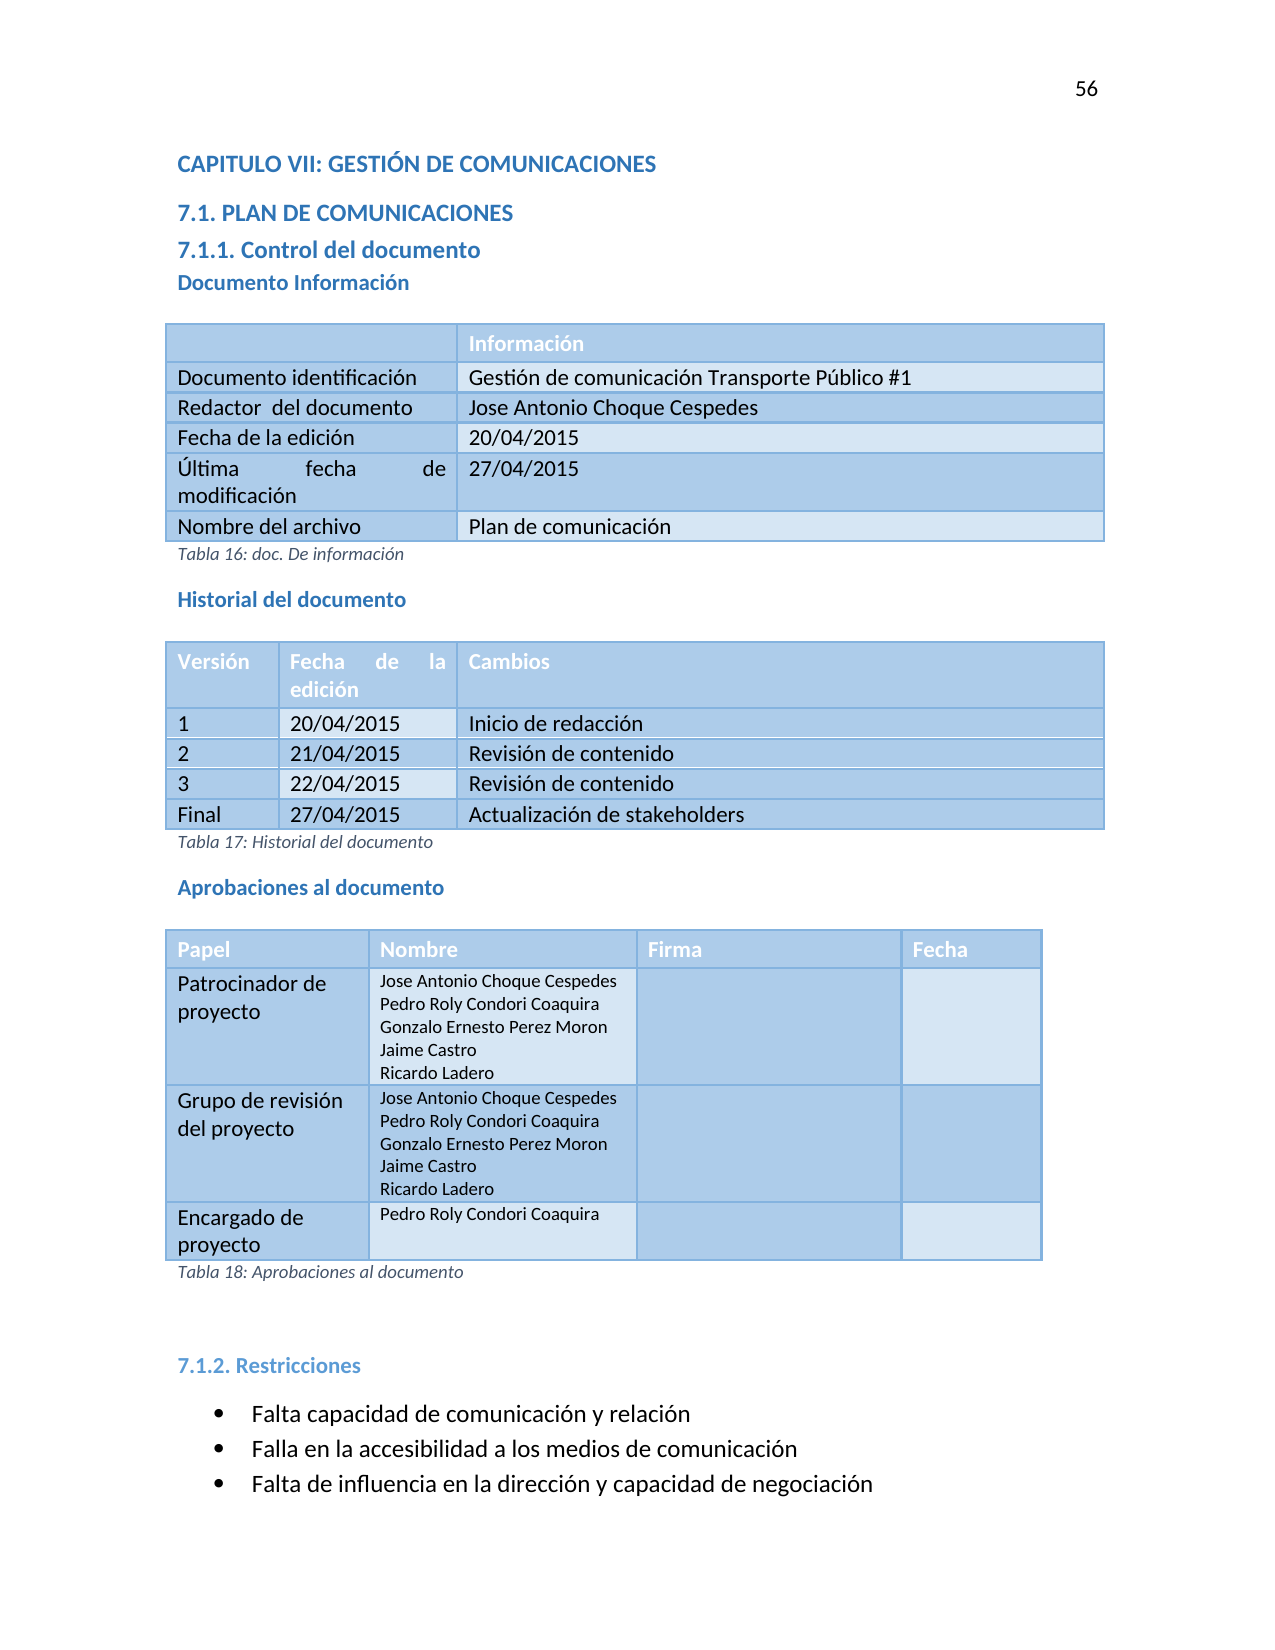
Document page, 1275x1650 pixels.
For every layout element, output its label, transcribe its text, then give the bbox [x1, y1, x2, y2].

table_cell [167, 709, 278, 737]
subtitle 7.1.1. Control del documento [177, 235, 1098, 265]
list Falta de influencia en la dirección y capacidad de negociación [214, 1468, 1098, 1499]
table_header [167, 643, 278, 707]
text Historial del documento [177, 586, 1098, 614]
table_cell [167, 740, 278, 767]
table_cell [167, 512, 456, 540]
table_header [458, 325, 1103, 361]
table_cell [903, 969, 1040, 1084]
subtitle 7.1. PLAN DE COMUNICACIONES [177, 198, 1098, 228]
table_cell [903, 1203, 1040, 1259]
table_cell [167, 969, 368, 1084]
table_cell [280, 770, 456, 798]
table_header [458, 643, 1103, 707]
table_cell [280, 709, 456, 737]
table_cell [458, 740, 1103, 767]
list Falta capacidad de comunicación y relación [214, 1398, 1098, 1429]
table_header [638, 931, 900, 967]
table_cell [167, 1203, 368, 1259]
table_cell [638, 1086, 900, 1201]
text 7.1.2. Restricciones [177, 1351, 1098, 1379]
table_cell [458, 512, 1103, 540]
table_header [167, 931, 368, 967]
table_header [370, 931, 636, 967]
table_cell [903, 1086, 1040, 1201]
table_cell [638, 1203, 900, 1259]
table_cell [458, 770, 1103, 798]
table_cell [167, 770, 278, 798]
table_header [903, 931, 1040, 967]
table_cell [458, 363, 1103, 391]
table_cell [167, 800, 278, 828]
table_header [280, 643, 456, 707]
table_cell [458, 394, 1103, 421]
text Documento Información [177, 268, 1098, 296]
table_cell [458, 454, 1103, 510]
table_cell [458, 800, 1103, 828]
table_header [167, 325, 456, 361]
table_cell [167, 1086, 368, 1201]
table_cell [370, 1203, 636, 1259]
list Falla en la accesibilidad a los medios de comunicación [214, 1433, 1098, 1464]
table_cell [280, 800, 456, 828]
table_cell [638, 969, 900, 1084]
text Aprobaciones al documento [177, 873, 1098, 902]
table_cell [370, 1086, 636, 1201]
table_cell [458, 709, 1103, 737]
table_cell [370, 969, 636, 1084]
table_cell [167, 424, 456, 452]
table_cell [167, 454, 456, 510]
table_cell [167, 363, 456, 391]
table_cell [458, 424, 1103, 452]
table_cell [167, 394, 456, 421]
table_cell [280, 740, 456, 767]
subtitle CAPITULO VII: GESTIÓN DE COMUNICACIONES [177, 148, 1098, 178]
